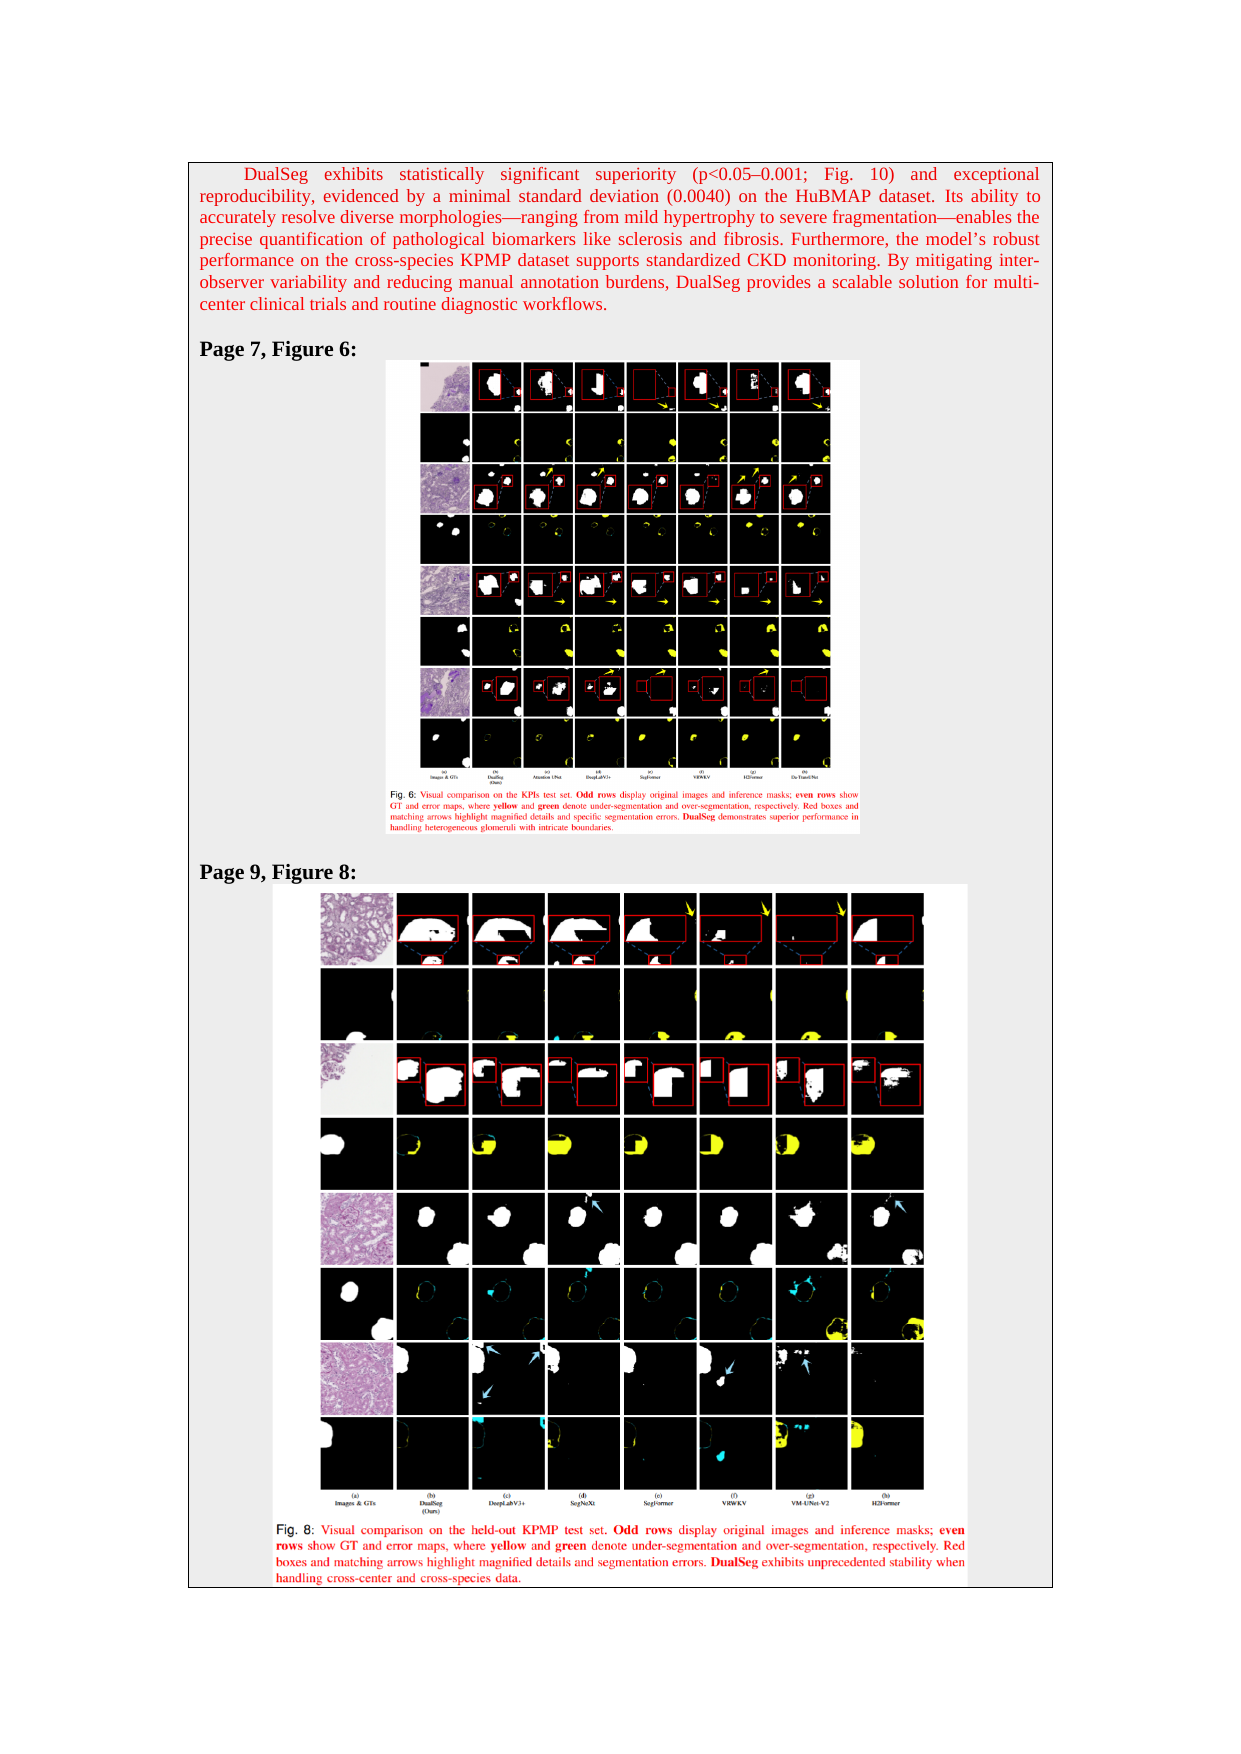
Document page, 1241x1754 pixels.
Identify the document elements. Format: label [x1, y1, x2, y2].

picture [385, 360, 860, 834]
table_header [189, 163, 1052, 1587]
picture [272, 884, 968, 1587]
